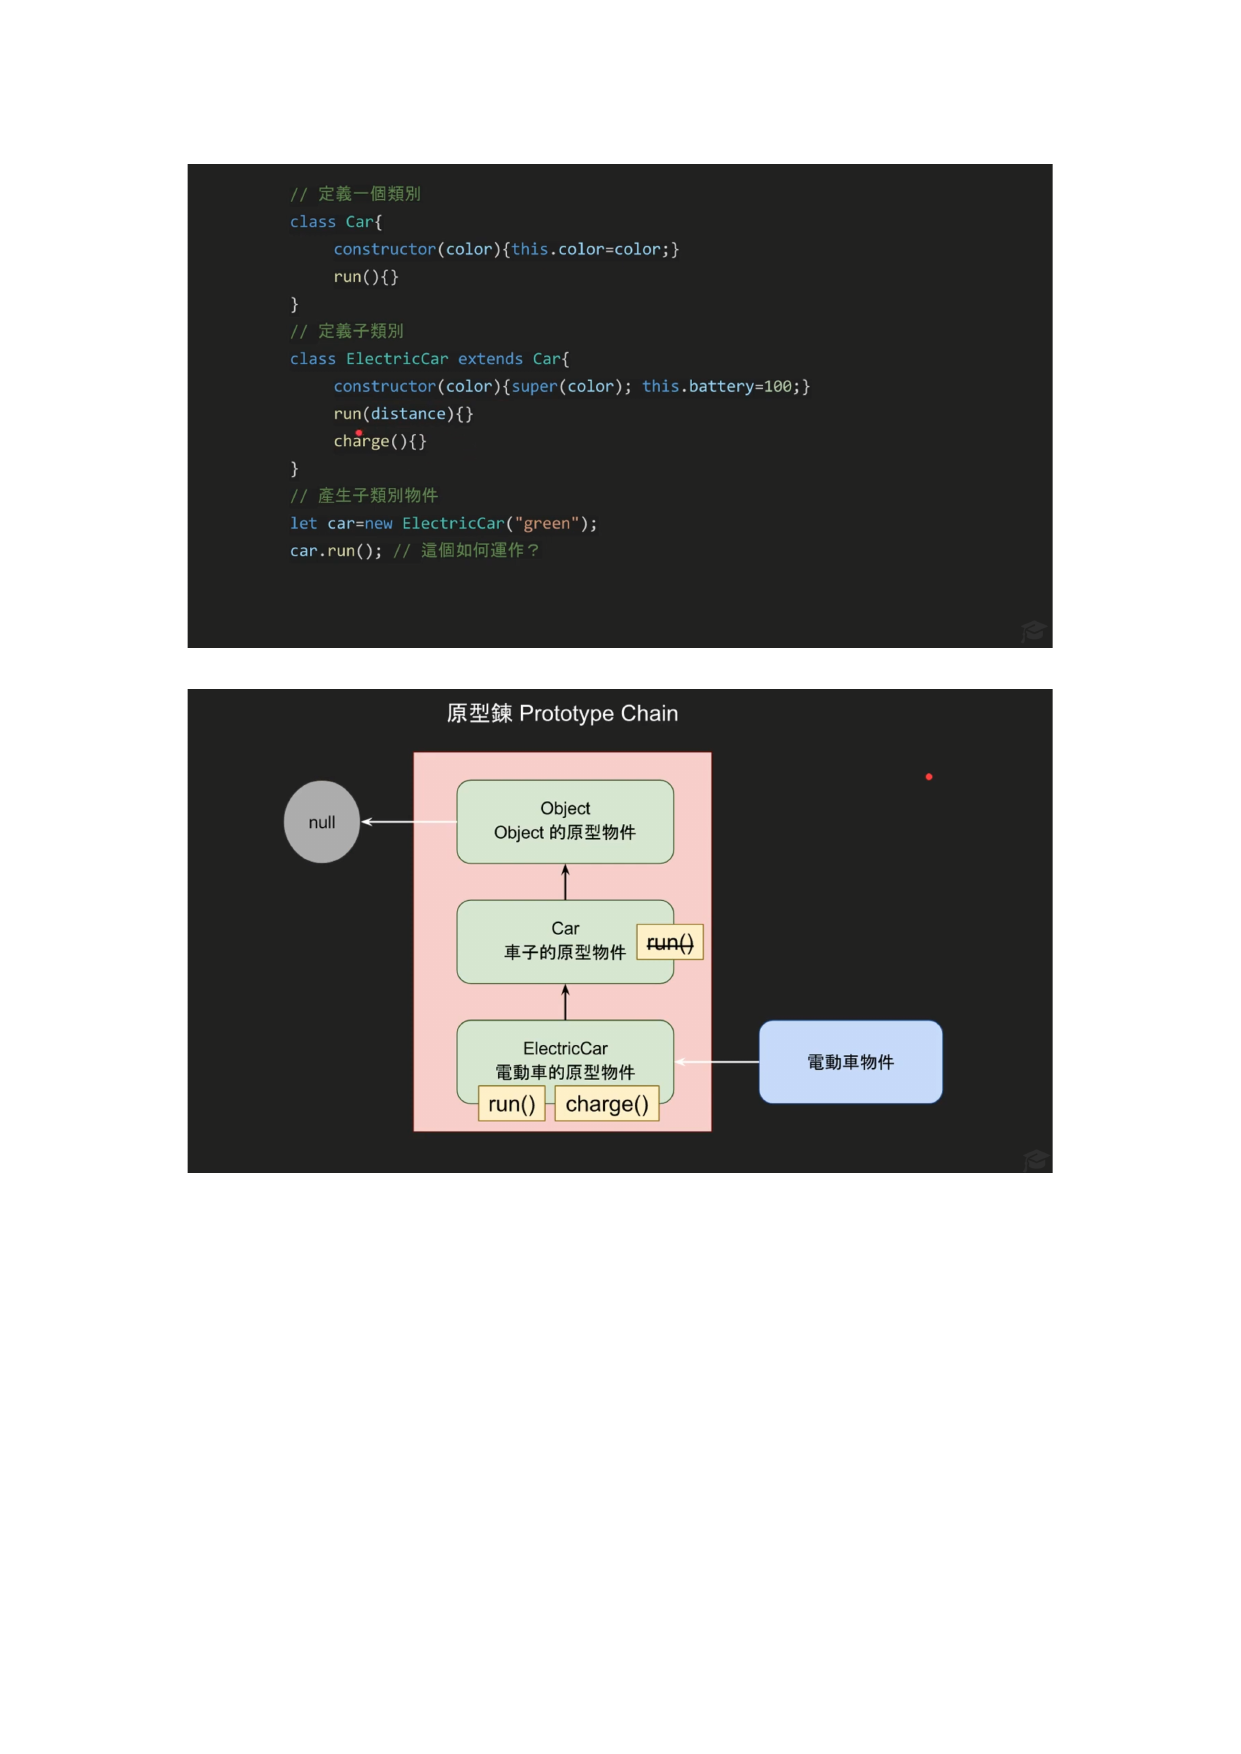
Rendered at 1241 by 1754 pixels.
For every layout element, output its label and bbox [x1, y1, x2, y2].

picture [187, 164, 1053, 648]
picture [187, 689, 1053, 1173]
